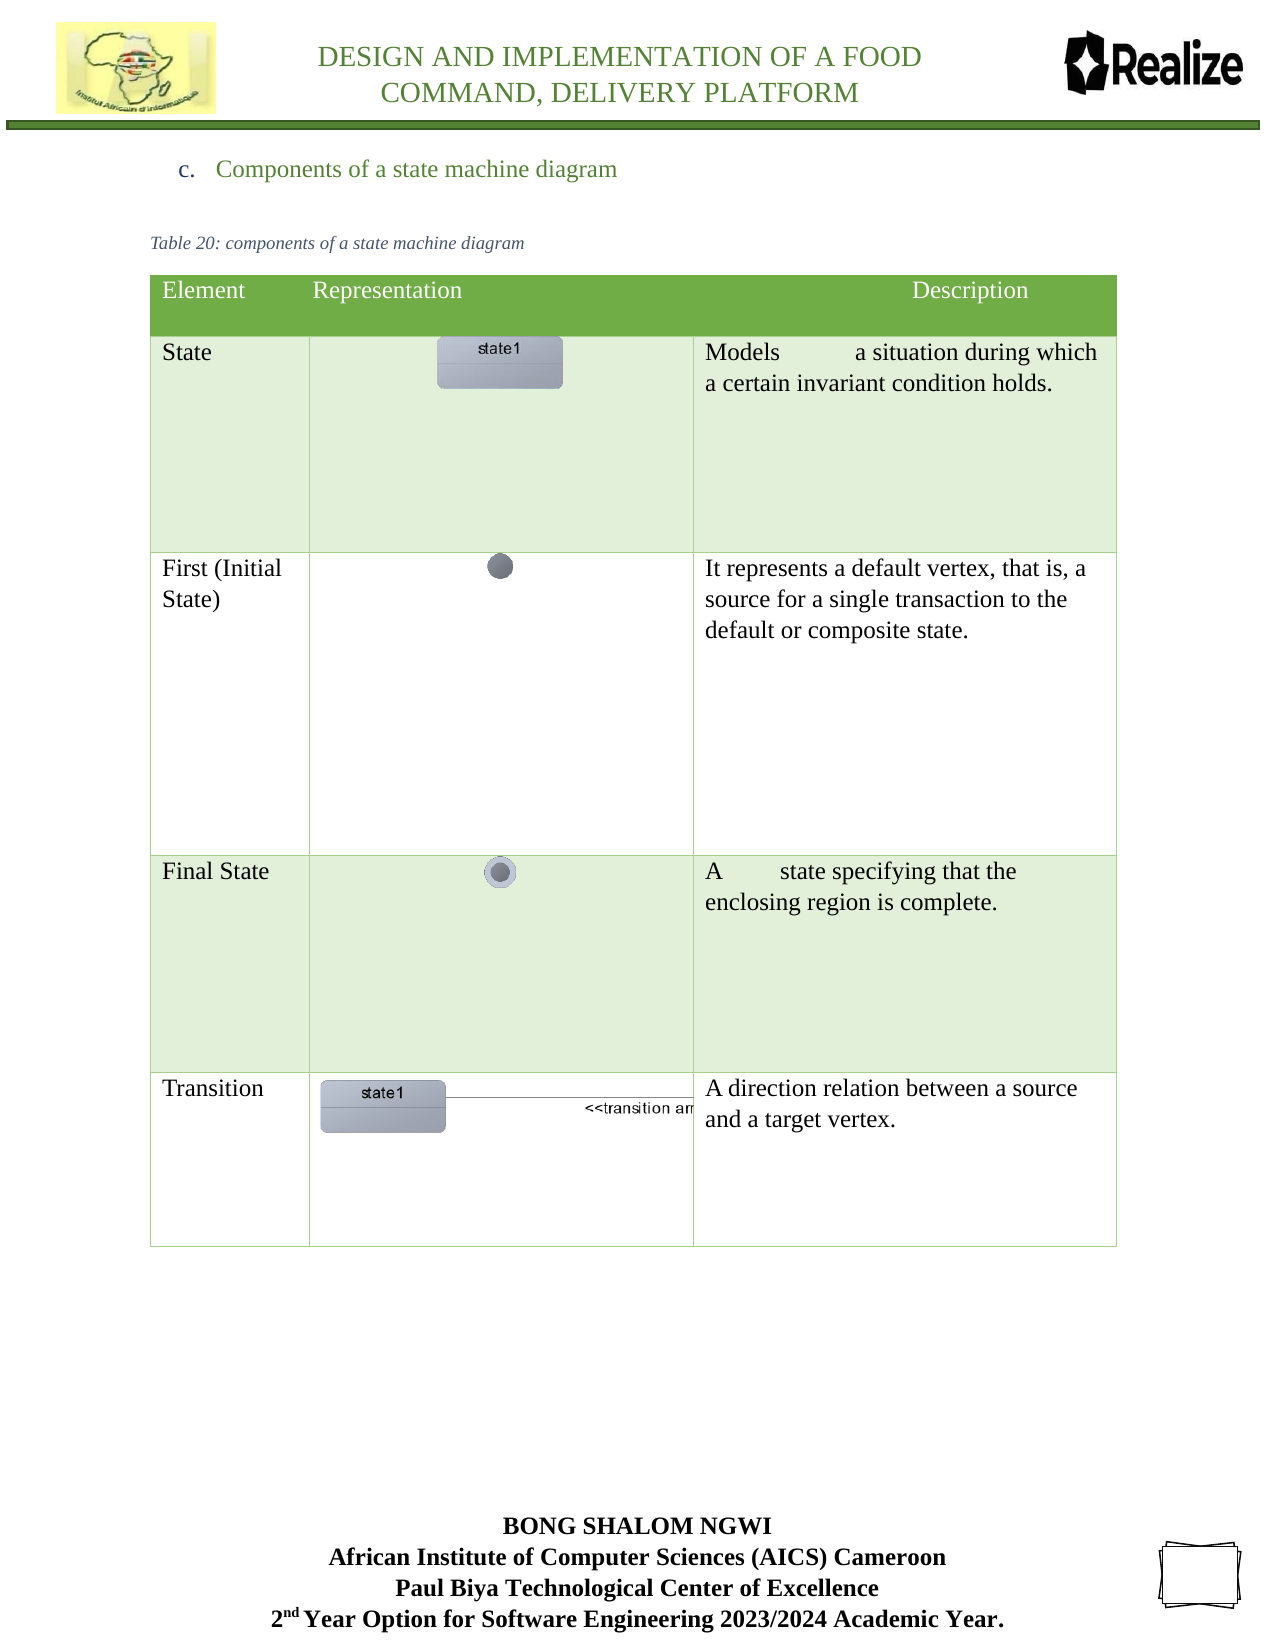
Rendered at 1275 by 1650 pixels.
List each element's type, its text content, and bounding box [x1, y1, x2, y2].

table_cell [310, 553, 693, 855]
table_cell A state specifying that the enclosing region is complete. [694, 856, 1116, 1072]
table_cell It represents a default vertex, that is, a source for a single transaction to the default or composite state. [694, 553, 1116, 855]
text Table 20: components of a state machine diagram [150, 232, 1125, 254]
table_cell A direction relation between a source and a target vertex. [694, 1073, 1116, 1246]
table_cell [310, 1073, 693, 1246]
picture [484, 856, 519, 894]
picture [437, 336, 566, 392]
picture [320, 1072, 694, 1136]
table_cell State [151, 337, 309, 552]
picture [487, 553, 516, 585]
picture [56, 22, 216, 114]
table_cell Final State [151, 856, 309, 1072]
picture [1064, 30, 1243, 95]
table_cell Transition [151, 1073, 309, 1246]
subtitle Components of a state machine diagram [178, 154, 1125, 183]
table_cell First (Initial State) [151, 553, 309, 855]
table_cell [310, 856, 693, 1072]
table_cell [310, 337, 693, 552]
table_cell Models a situation during which a certain invariant condition holds. [694, 337, 1116, 552]
table_header Element Representation Description [151, 276, 1116, 336]
